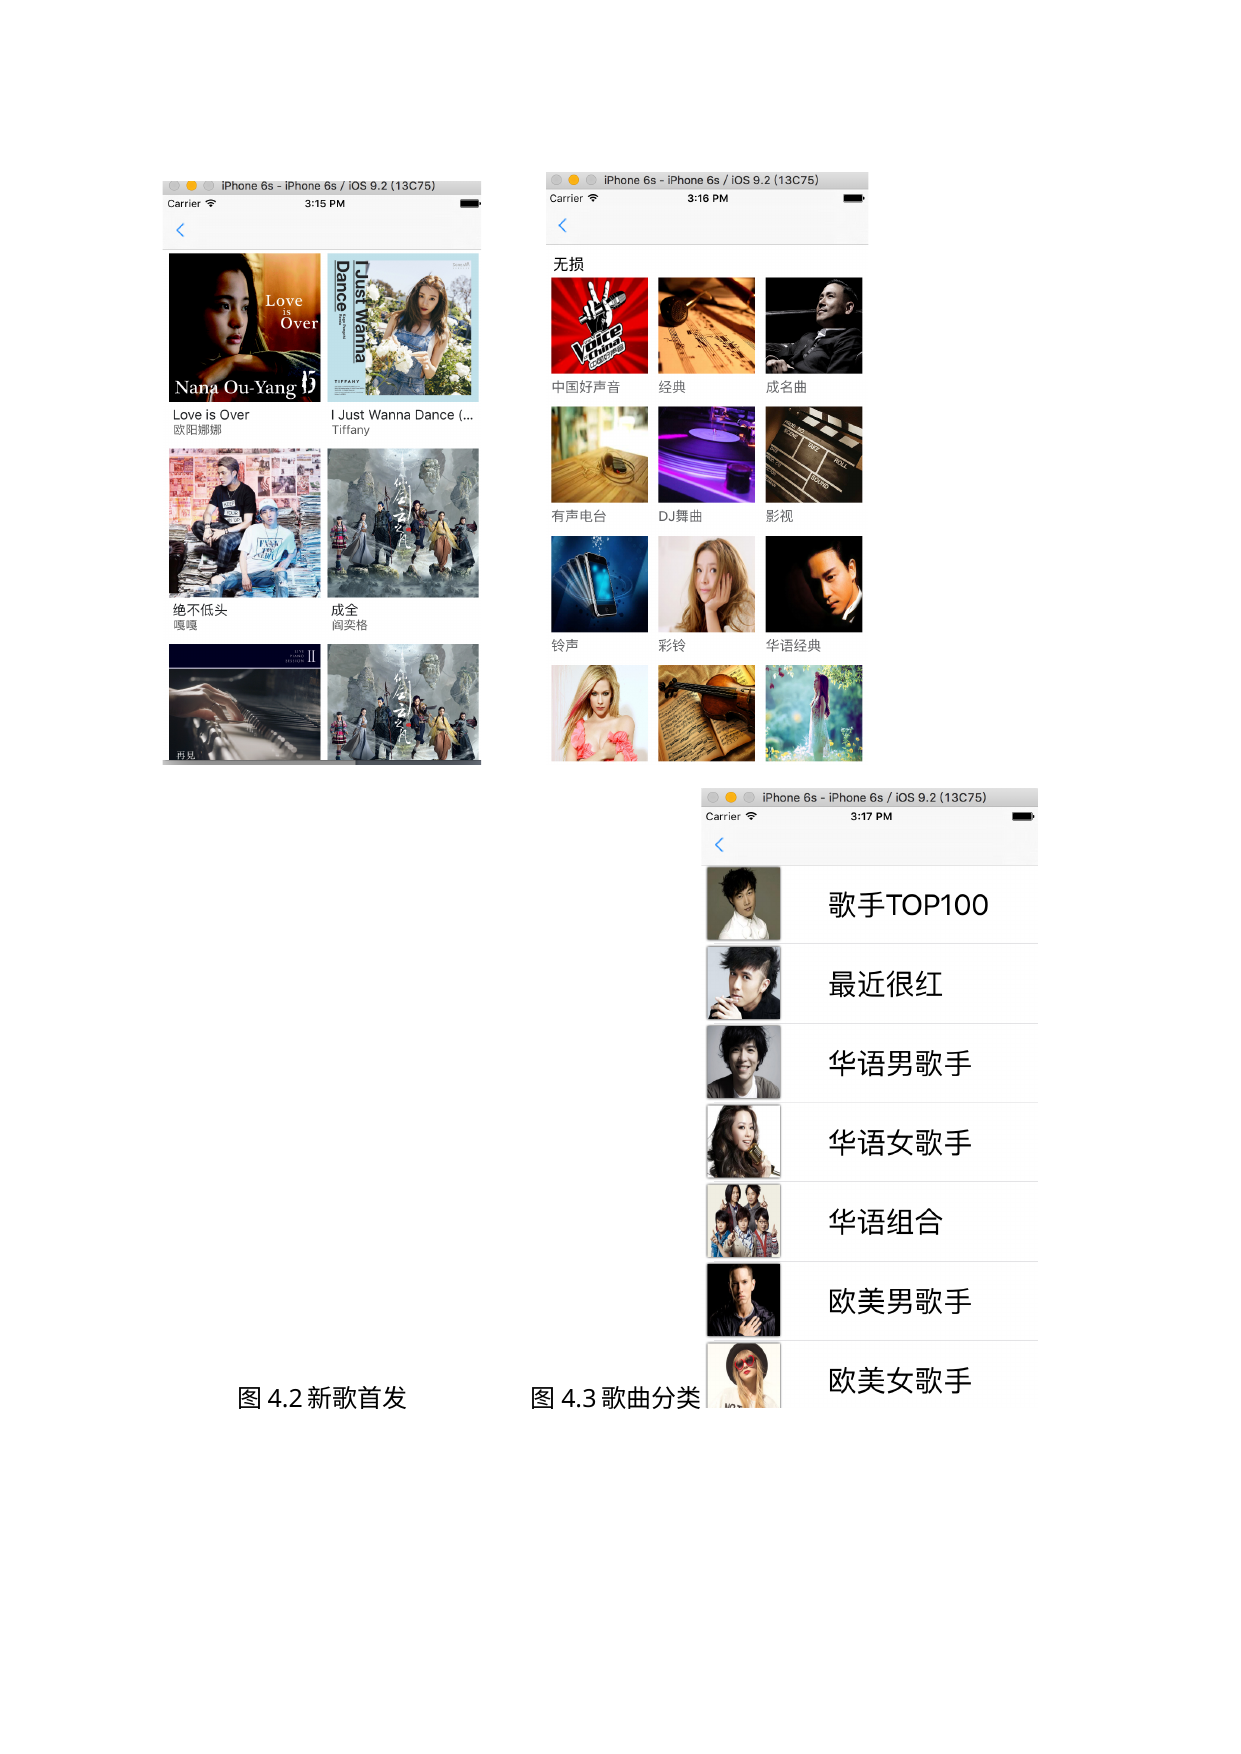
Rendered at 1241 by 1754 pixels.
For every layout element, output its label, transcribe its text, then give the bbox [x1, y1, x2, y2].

picture [546, 172, 869, 765]
picture [701, 788, 1038, 1408]
picture [162, 181, 482, 765]
